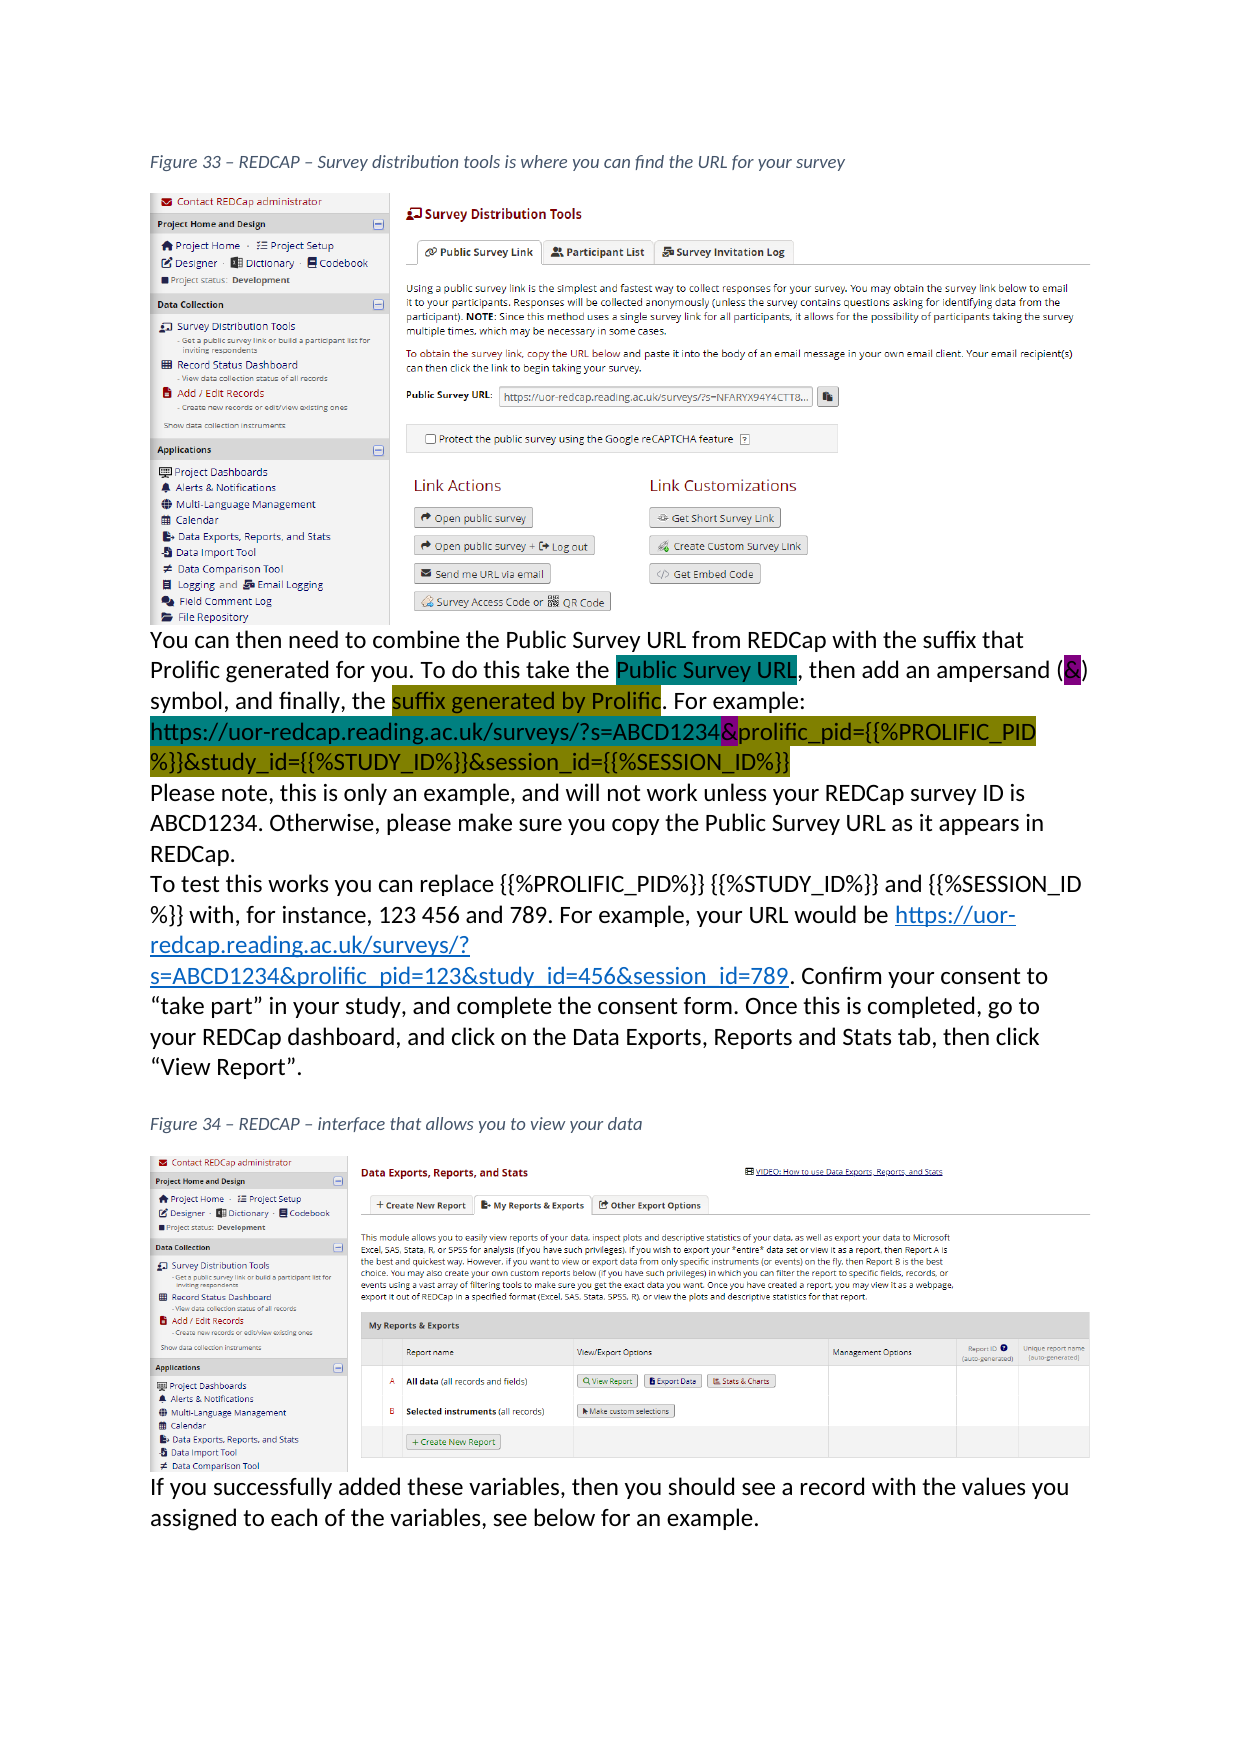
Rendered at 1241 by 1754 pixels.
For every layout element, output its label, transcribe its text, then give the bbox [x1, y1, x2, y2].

text Please note, this is only an example, and will not work unless your REDCap survey ID is ABCD1234. Otherwise, please make sure you copy the Public Survey URL as it appears in REDCap. [150, 777, 1090, 868]
text If you successfully added these variables, then you should see a record with the values you assigned to each of the variables, see below for an example. [150, 1472, 1090, 1532]
text You can then need to combine the Public Survey URL from REDCap with the suffix that Prolific generated for you. To do this take the Public Survey URL, then add an ampersand (&) symbol, and finally, the suffix generated by Prolific. For example: [150, 625, 1090, 716]
picture [150, 1156, 1091, 1472]
text Figure 33 – REDCAP – Survey distribution tools is where you can find the URL for your survey [150, 150, 1090, 173]
text https://uor-redcap.reading.ac.uk/surveys/?s=ABCD1234&prolific_pid={{%PROLIFIC_PID%}}&study_id={{%STUDY_ID%}}&session_id={{%SESSION_ID%}} [790, 716, 1090, 777]
picture [150, 193, 1091, 625]
text Figure 34 – REDCAP – interface that allows you to view your data [150, 1112, 1090, 1135]
text To test this works you can replace {{%PROLIFIC_PID%}} {{%STUDY_ID%}} and {{%SESSION_ID%}} with, for instance, 123 456 and 789. For example, your URL would be https://uor-redcap.reading.ac.uk/surveys/?s=ABCD1234&prolific_pid=123&study_id=456&session_id=789. Confirm your consent to “take part” in your study, and complete the consent form. Once this is completed, go to your REDCap dashboard, and click on the Data Exports, Reports and Stats tab, then click “View Report”. [150, 868, 1090, 1082]
